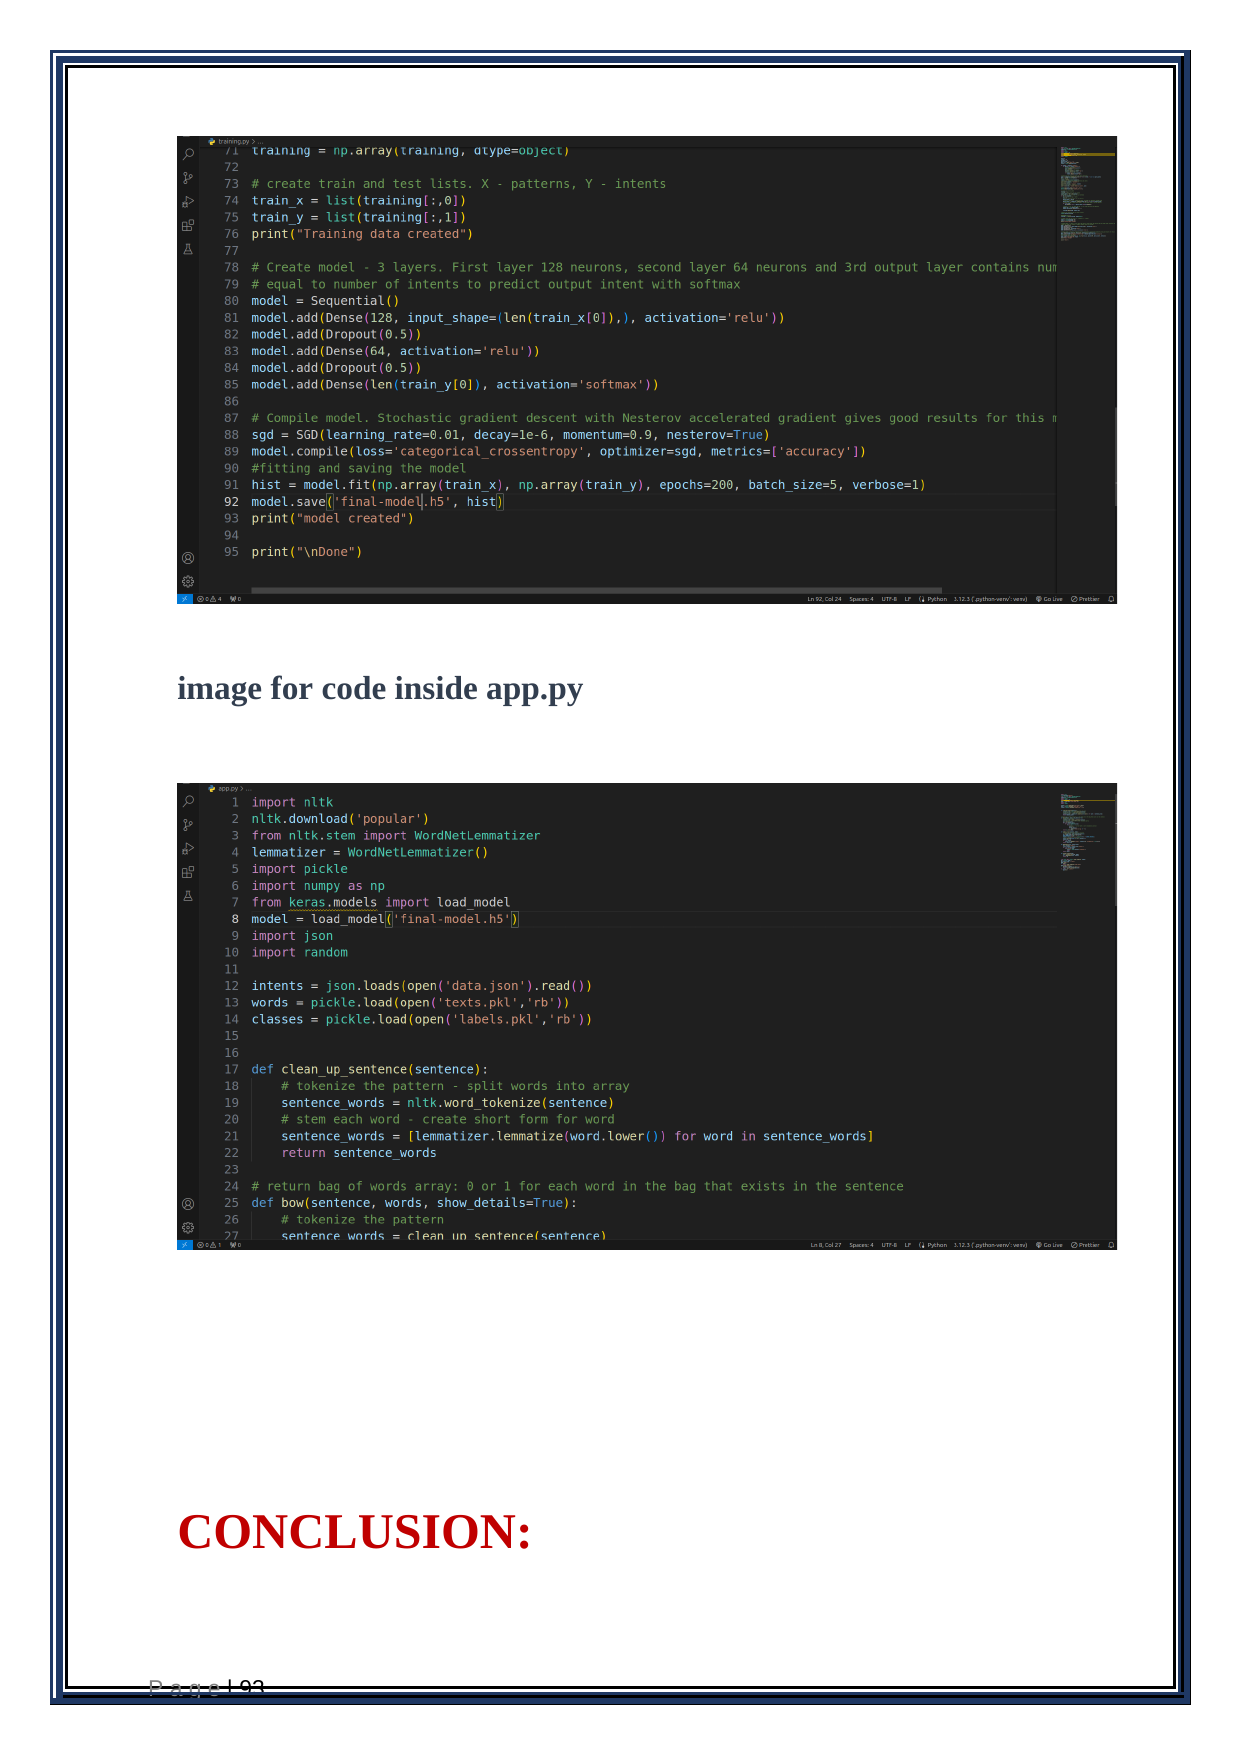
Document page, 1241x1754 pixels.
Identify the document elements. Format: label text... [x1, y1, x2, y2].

picture [177, 783, 1118, 1250]
text CONCLUSION: [177, 1502, 1100, 1559]
picture [177, 136, 1118, 604]
text image for code inside app.py [177, 668, 1100, 706]
